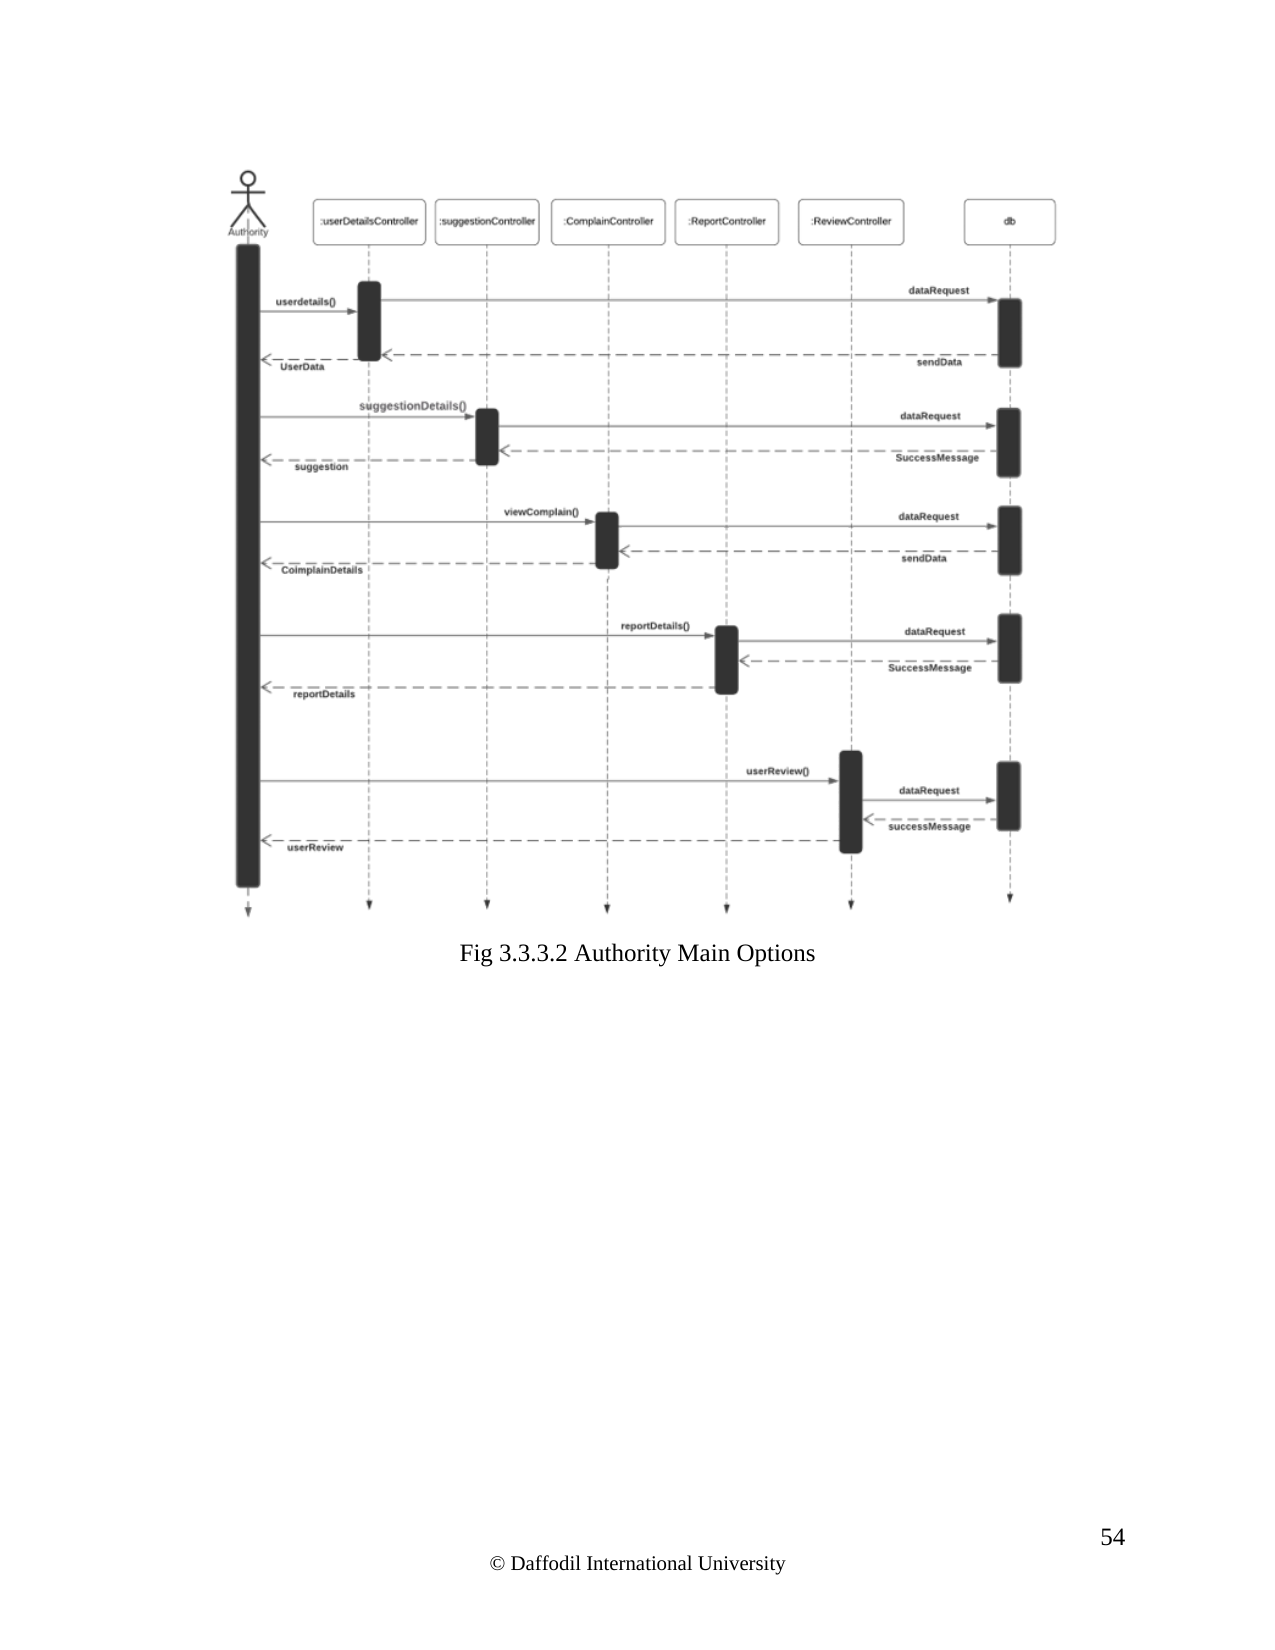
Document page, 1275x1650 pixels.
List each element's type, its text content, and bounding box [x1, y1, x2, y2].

text Fig 3.3.3.2 Authority Main Options [150, 938, 1125, 967]
picture [207, 150, 1068, 939]
